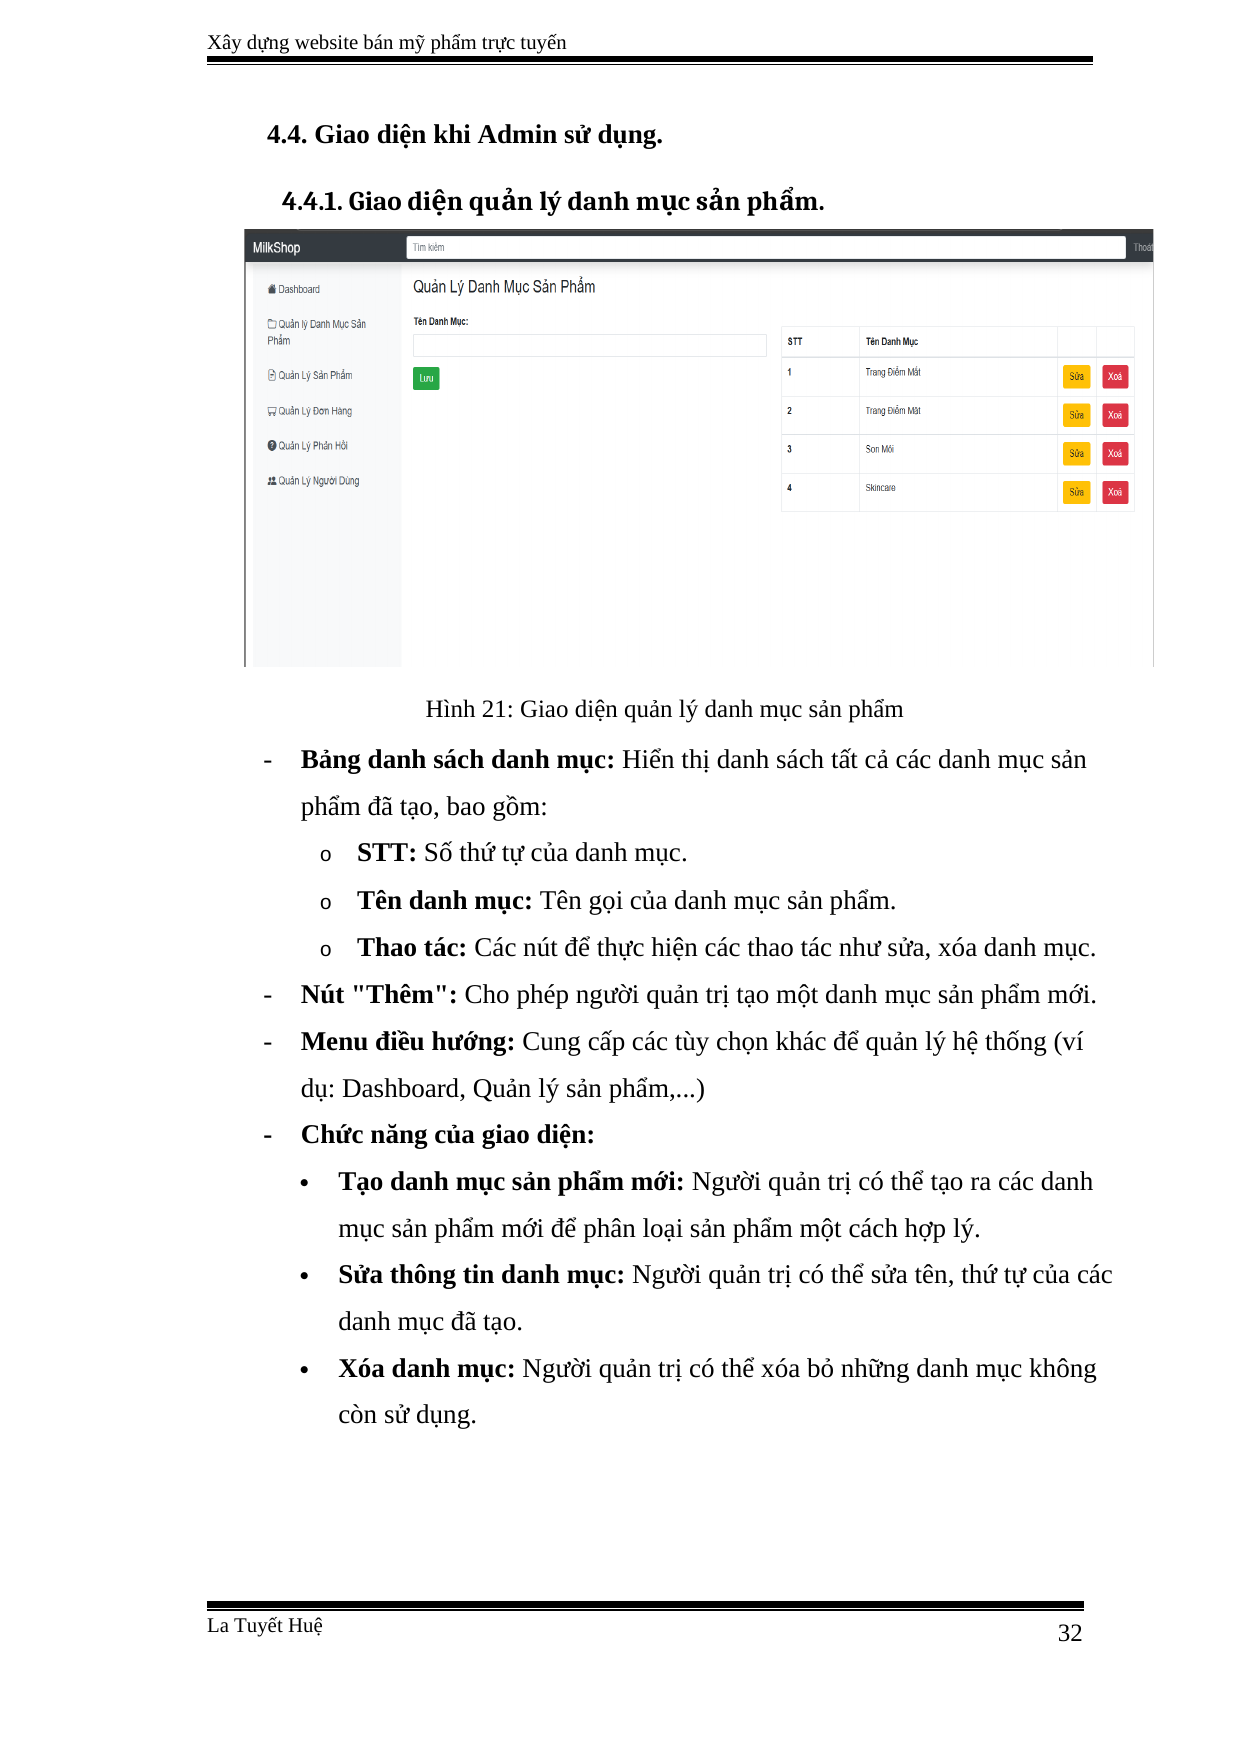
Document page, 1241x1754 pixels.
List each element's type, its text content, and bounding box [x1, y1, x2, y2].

list STT: Số thứ tự của danh mục. [319, 837, 1122, 868]
subtitle 4.4.1. Giao diện quản lý danh mục sản phẩm. [282, 186, 1122, 217]
list Xóa danh mục: Người quản trị có thể xóa bỏ những danh mục không còn sử dụng. [301, 1352, 1122, 1429]
list Menu điều hướng: Cung cấp các tùy chọn khác để quản lý hệ thống (ví dụ: Dashboard, Quản lý sản phẩm,...) [263, 1025, 1122, 1103]
list Chức năng của giao diện: [263, 1118, 1122, 1149]
list Tên danh mục: Tên gọi của danh mục sản phẩm. [319, 884, 1122, 915]
list Sửa thông tin danh mục: Người quản trị có thể sửa tên, thứ tự của các danh mục đã tạo. [301, 1258, 1122, 1336]
picture [244, 229, 1154, 667]
list Thao tác: Các nút để thực hiện các thao tác như sửa, xóa danh mục. [319, 931, 1122, 963]
text Hình 21: Giao diện quản lý danh mục sản phẩm [207, 694, 1122, 722]
list Bảng danh sách danh mục: Hiển thị danh sách tất cả các danh mục sản phẩm đã tạo, bao gồm: [263, 743, 1122, 821]
subtitle 4.4. Giao diện khi Admin sử dụng. [267, 118, 1122, 149]
list Tạo danh mục sản phẩm mới: Người quản trị có thể tạo ra các danh mục sản phẩm mới để phân loại sản phẩm một cách hợp lý. [301, 1165, 1122, 1243]
list Nút "Thêm": Cho phép người quản trị tạo một danh mục sản phẩm mới. [263, 978, 1122, 1009]
